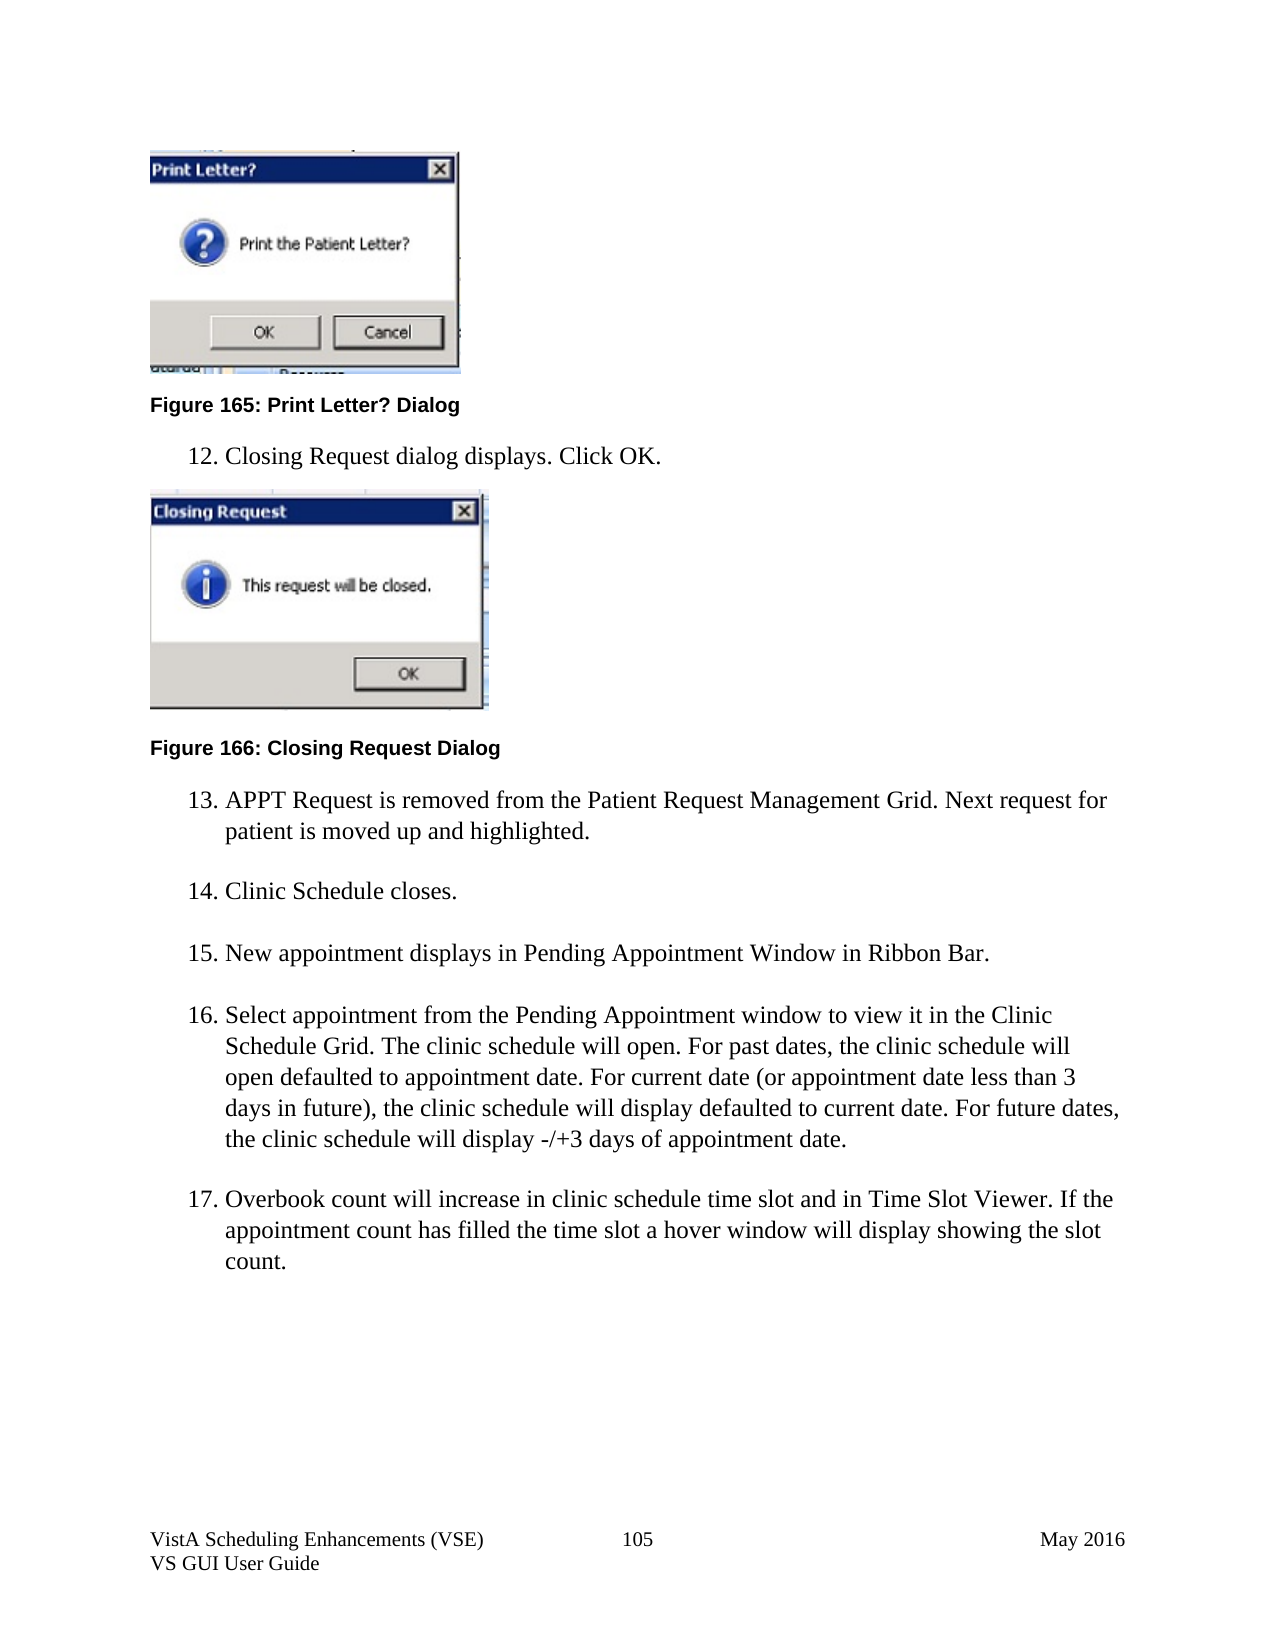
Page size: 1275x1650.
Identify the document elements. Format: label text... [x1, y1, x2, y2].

list APPT Request is removed from the Patient Request Management Grid. Next request for patient is moved up and highlighted. [187, 785, 1125, 845]
list Clinic Schedule closes. [187, 876, 1125, 904]
picture [150, 489, 489, 711]
list Closing Request dialog displays. Click OK. [187, 441, 1125, 470]
list New appointment displays in Pending Appointment Window in Ribbon Bar. [187, 938, 1125, 967]
picture [150, 150, 461, 374]
list Select appointment from the Pending Appointment window to view it in the Clinic Schedule Grid. The clinic schedule will open. For past dates, the clinic schedule will open defaulted to appointment date. For current date (or appointment date less than 3 days in future), the clinic schedule will display defaulted to current date. For future dates, the clinic schedule will display -/+3 days of appointment date. [187, 1000, 1125, 1153]
list Overbook count will increase in clinic schedule time slot and in Time Slot Viewer. If the appointment count has filled the time slot a hover window will display showing the slot count. [187, 1184, 1125, 1275]
